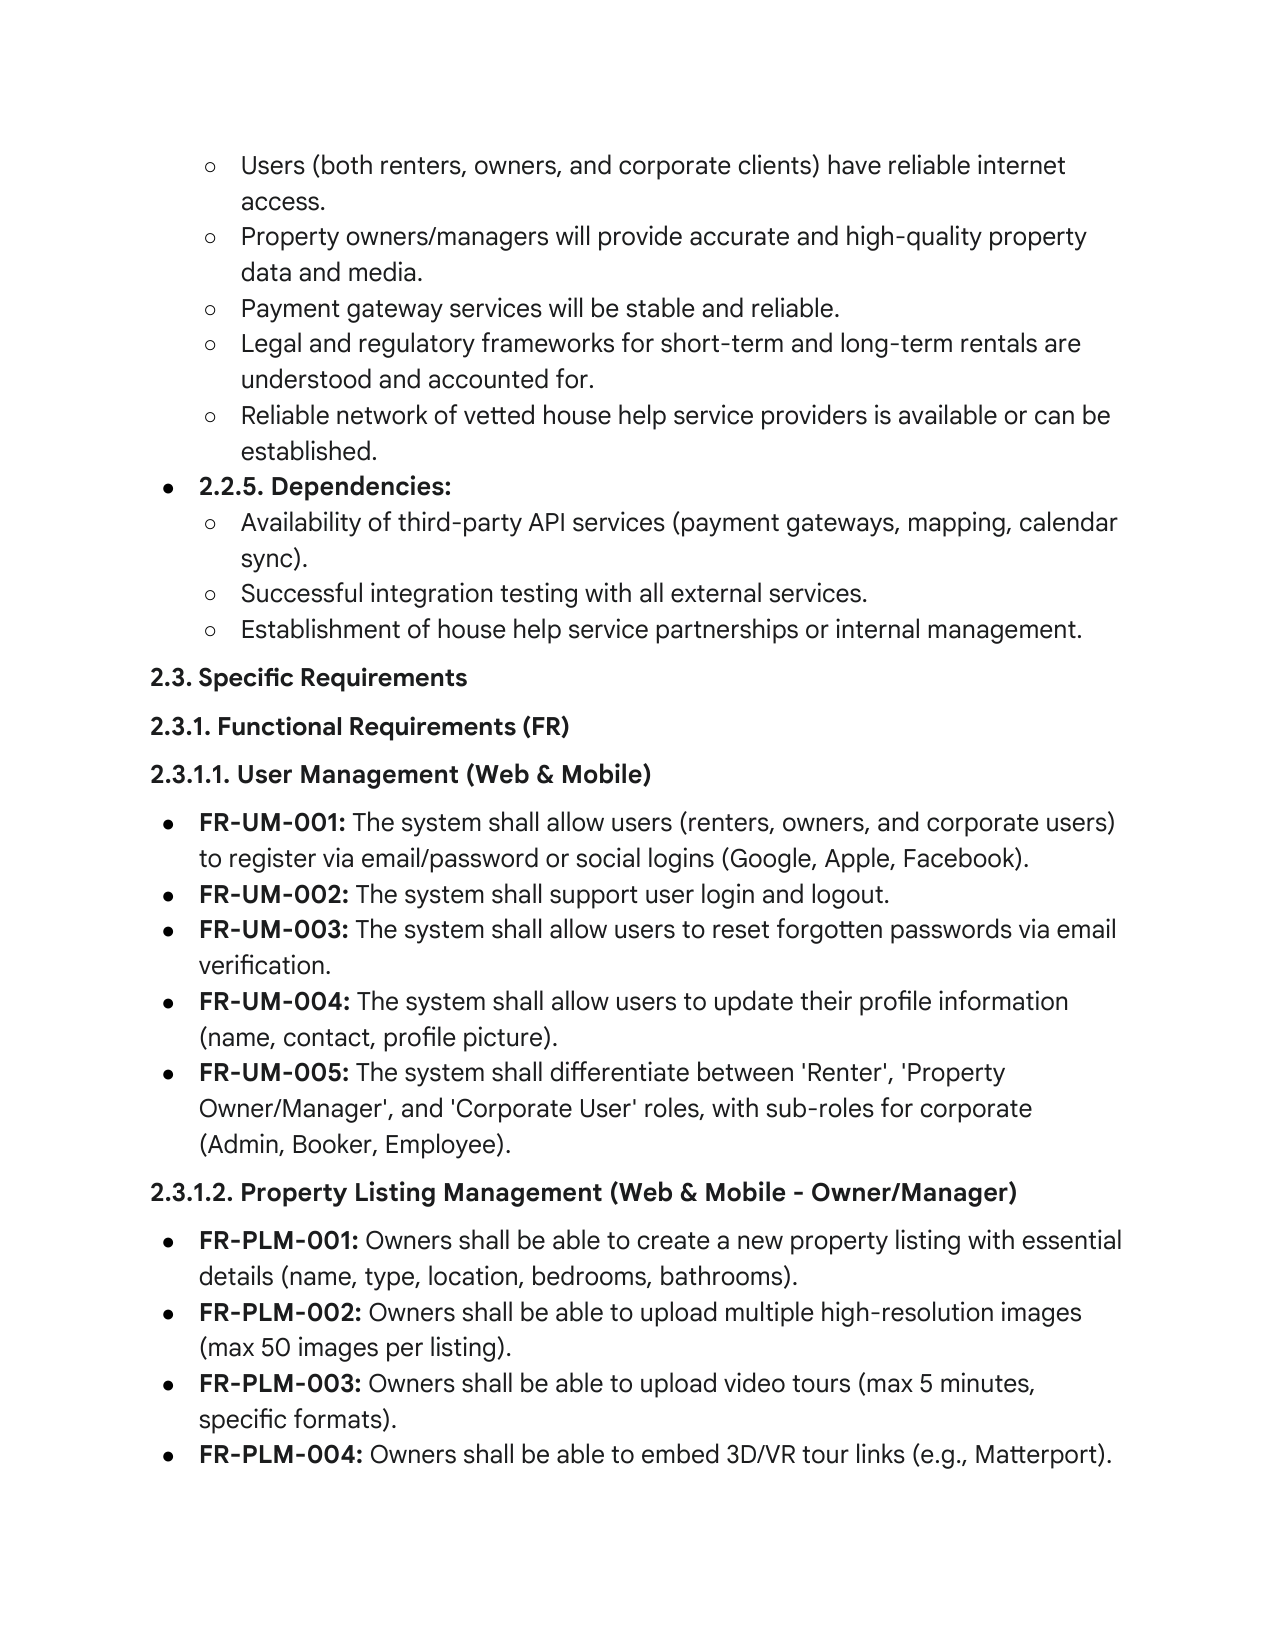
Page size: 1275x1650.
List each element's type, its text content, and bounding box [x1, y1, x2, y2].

list Property owners/managers will provide accurate and high-quality property data and media. [203, 221, 1125, 288]
list FR-PLM-002: Owners shall be able to upload multiple high-resolution images (max 50 images per listing). [161, 1297, 1125, 1364]
list FR-PLM-001: Owners shall be able to create a new property listing with essential details (name, type, location, bedrooms, bathrooms). [161, 1225, 1125, 1292]
list 2.2.5. Dependencies: [161, 472, 1125, 503]
list FR-UM-001: The system shall allow users (renters, owners, and corporate users) to register via email/password or social logins (Google, Apple, Facebook). [161, 807, 1125, 874]
subtitle 2.3. Specific Requirements [150, 663, 1125, 694]
list Availability of third-party API services (payment gateways, mapping, calendar sync). [203, 507, 1125, 574]
list FR-UM-002: The system shall support user login and logout. [161, 879, 1125, 910]
list FR-UM-004: The system shall allow users to update their profile information (name, contact, profile picture). [161, 986, 1125, 1053]
list Users (both renters, owners, and corporate clients) have reliable internet access. [203, 150, 1125, 217]
list Successful integration testing with all external services. [203, 579, 1125, 610]
text 2.3.1.2. Property Listing Management (Web & Mobile - Owner/Manager) [150, 1177, 1125, 1208]
list FR-PLM-003: Owners shall be able to upload video tours (max 5 minutes, specific formats). [161, 1368, 1125, 1435]
text 2.3.1.1. User Management (Web & Mobile) [150, 759, 1125, 791]
list Establishment of house help service partnerships or internal management. [203, 614, 1125, 646]
list Reliable network of vetted house help service providers is available or can be established. [203, 400, 1125, 467]
list FR-PLM-004: Owners shall be able to embed 3D/VR tour links (e.g., Matterport). [161, 1440, 1125, 1471]
list Payment gateway services will be stable and reliable. [203, 293, 1125, 324]
list FR-UM-005: The system shall differentiate between 'Renter', 'Property Owner/Manager', and 'Corporate User' roles, with sub-roles for corporate (Admin, Booker, Employee). [161, 1057, 1125, 1160]
subtitle 2.3.1. Functional Requirements (FR) [150, 711, 1125, 742]
list FR-UM-003: The system shall allow users to reset forgotten passwords via email verification. [161, 914, 1125, 982]
list Legal and regulatory frameworks for short-term and long-term rentals are understood and accounted for. [203, 329, 1125, 396]
